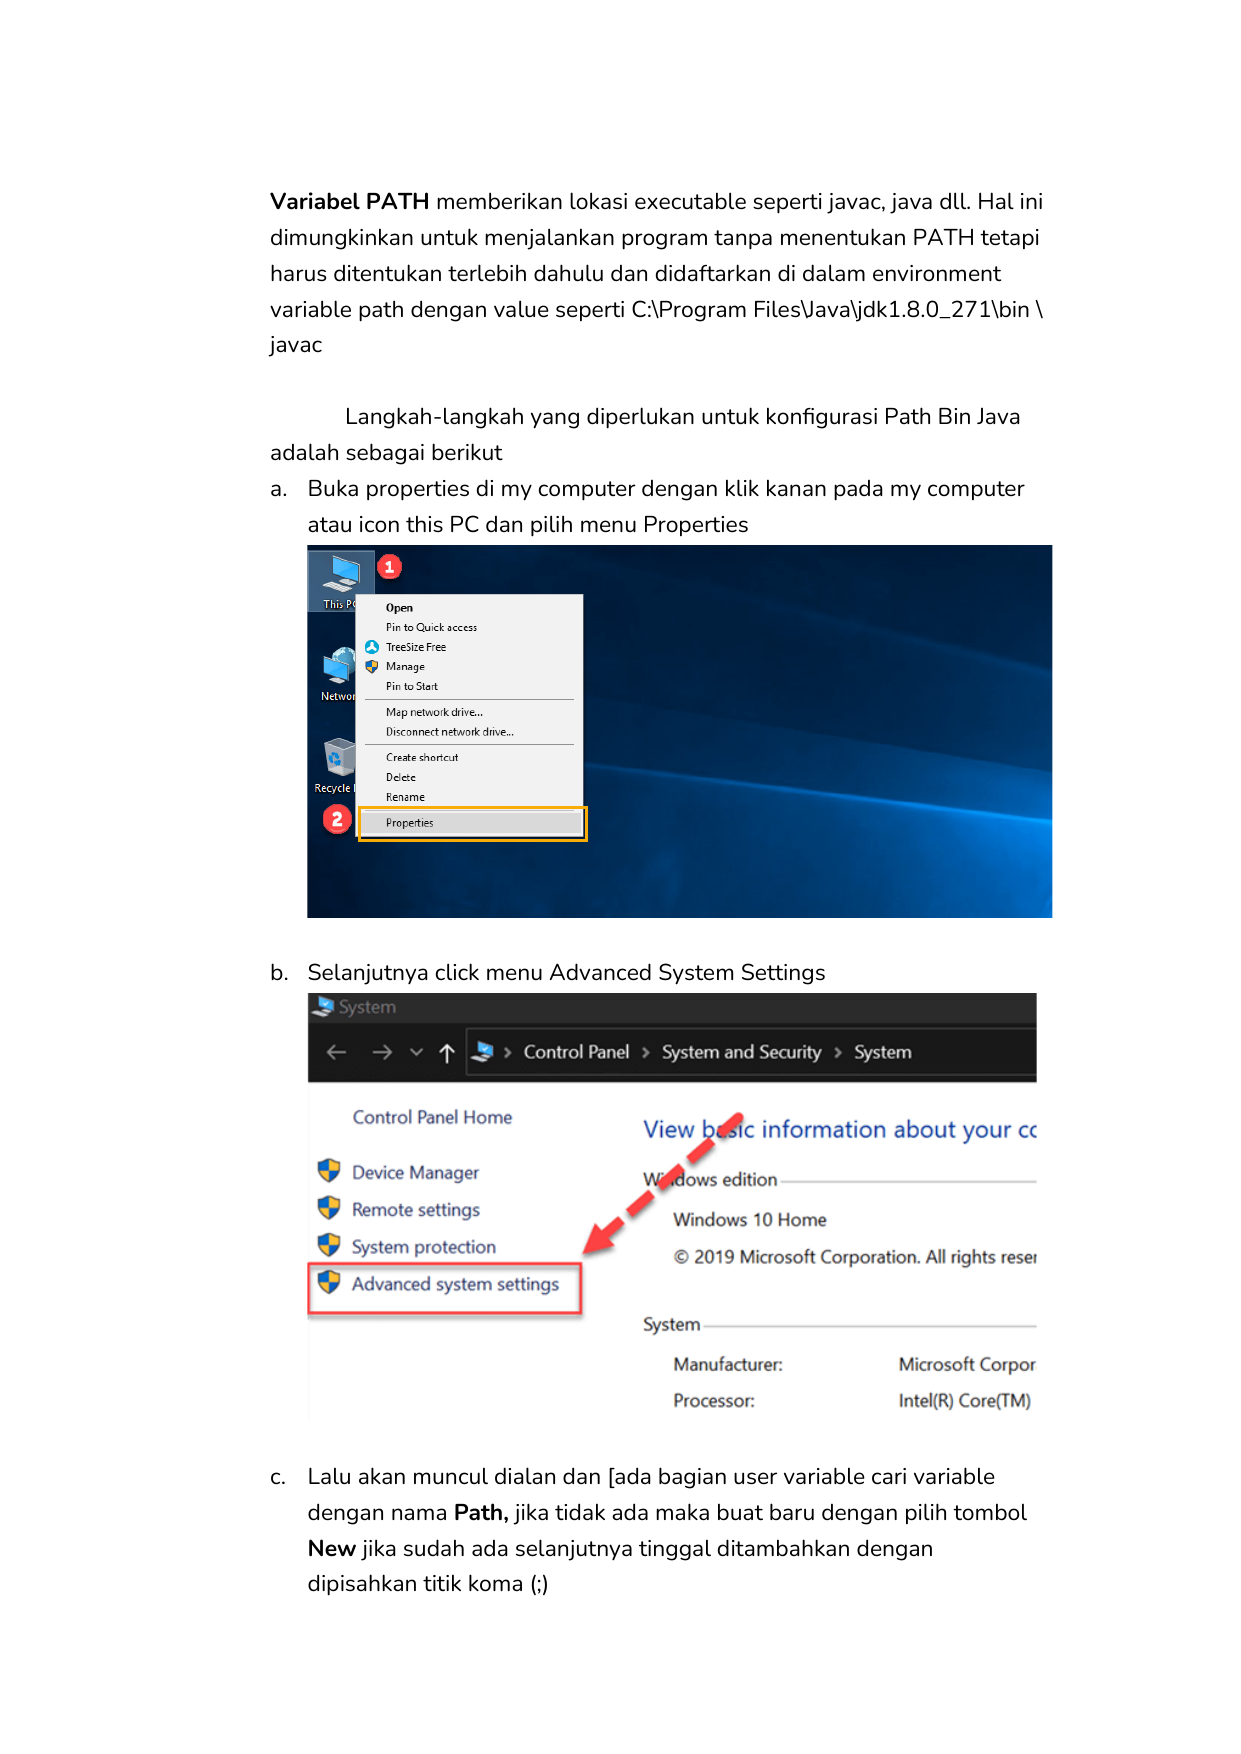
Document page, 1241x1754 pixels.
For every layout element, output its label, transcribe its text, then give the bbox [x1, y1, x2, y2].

list Buka properties di my computer dengan klik kanan pada my computer atau icon this PC dan pilih menu Properties [270, 473, 1045, 541]
list Lalu akan muncul dialan dan [ada bagian user variable cari variable dengan nama Path, jika tidak ada maka buat baru dengan pilih tombol New jika sudah ada selanjutnya tinggal ditambahkan dengan dipisahkan titik koma (;) [270, 1461, 1045, 1600]
list Selanjutnya click menu Advanced System Settings [270, 957, 1045, 989]
picture [307, 993, 1037, 1421]
text Variabel PATH memberikan lokasi executable seperti javac, java dll. Hal ini dimungkinkan untuk menjalankan program tanpa menentukan PATH tetapi harus ditentukan terlebih dahulu dan didaftarkan di dalam environment variable path dengan value seperti C:\Program Files\Java\jdk1.8.0_271\bin \javac [270, 186, 1045, 361]
picture [307, 545, 1053, 918]
text Langkah-langkah yang diperlukan untuk konfigurasi Path Bin Java adalah sebagai berikut [270, 402, 1045, 469]
